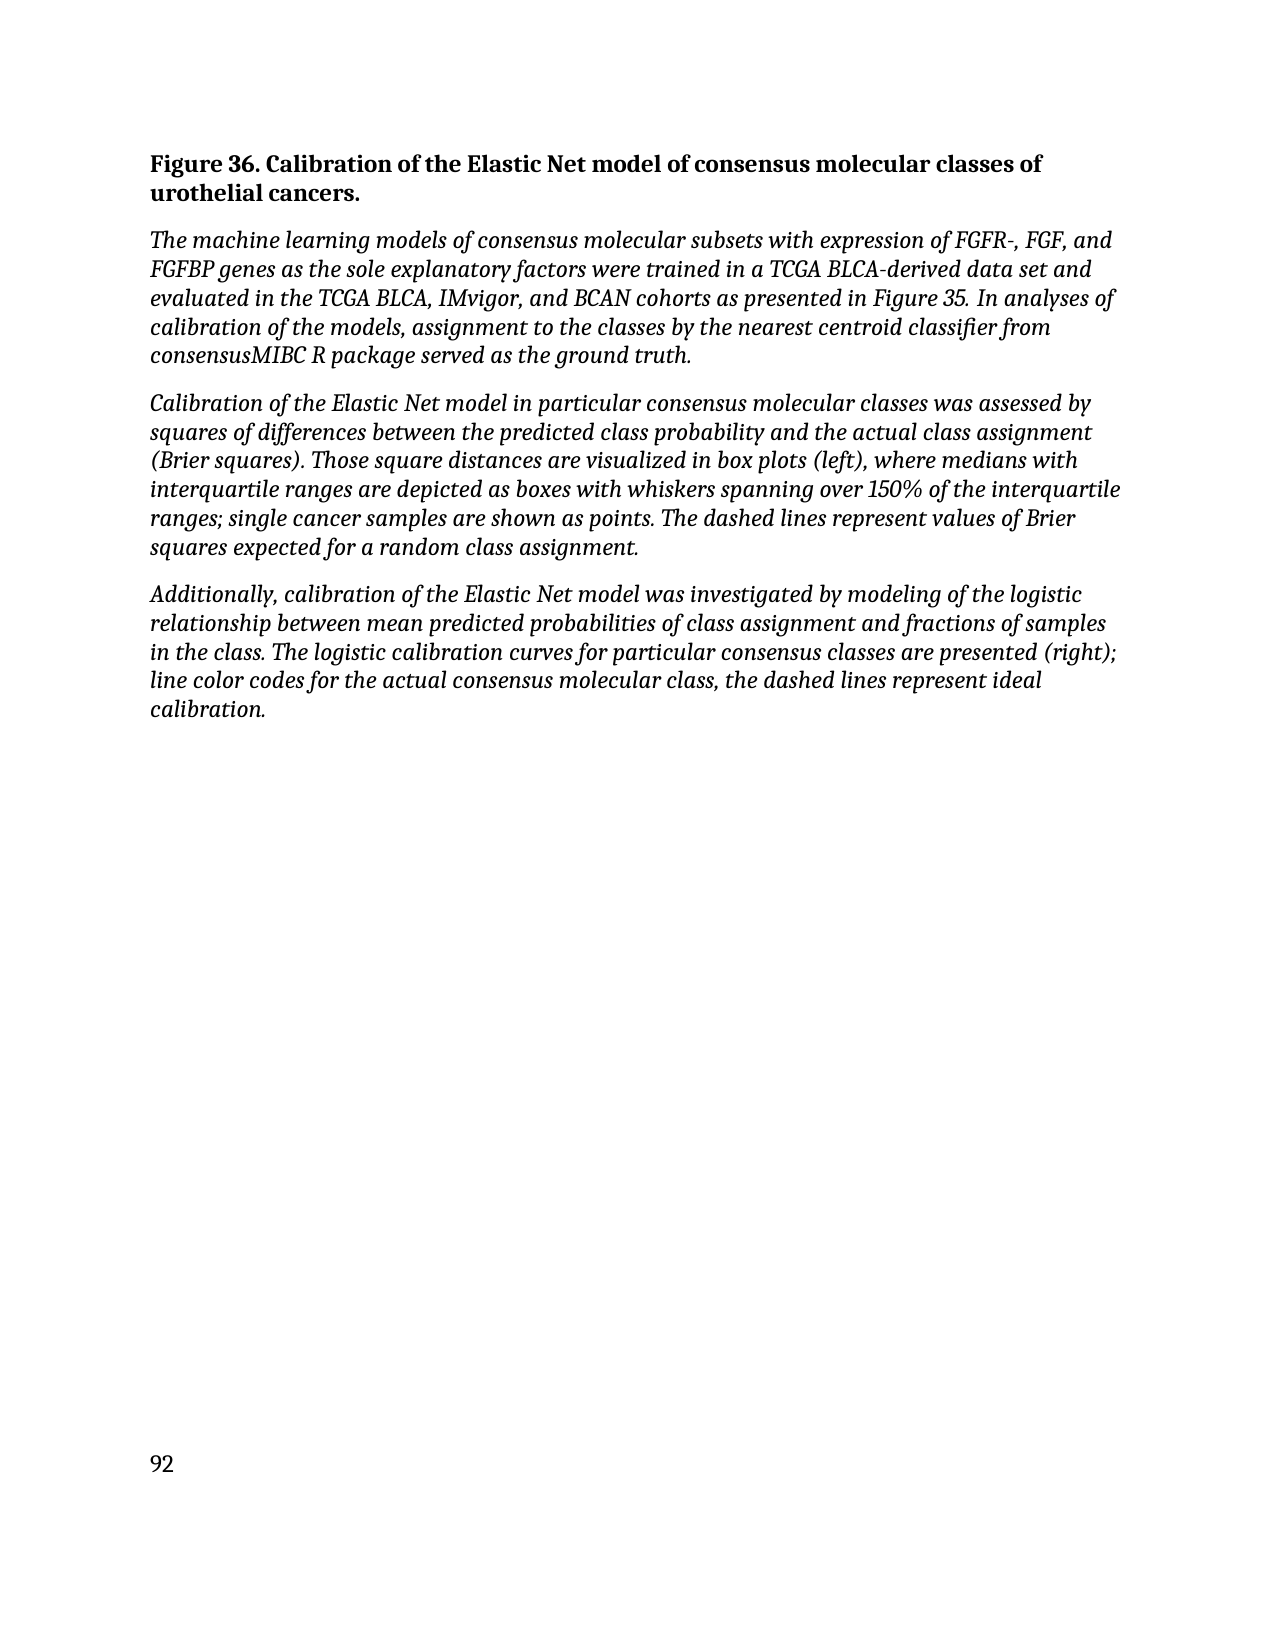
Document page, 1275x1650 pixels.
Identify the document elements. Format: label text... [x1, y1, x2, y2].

text Additionally, calibration of the Elastic Net model was investigated by modeling of the logistic relationship between mean predicted probabilities of class assignment and fractions of samples in the class. The logistic calibration curves for particular consensus classes are presented (right); line color codes for the actual consensus molecular class, the dashed lines represent ideal calibration. [150, 580, 1125, 724]
text Figure 36. Calibration of the Elastic Net model of consensus molecular classes of urothelial cancers. [150, 150, 1125, 207]
text Calibration of the Elastic Net model in particular consensus molecular classes was assessed by squares of differences between the predicted class probability and the actual class assignment (Brier squares). Those square distances are visualized in box plots (left), where medians with interquartile ranges are depicted as boxes with whiskers spanning over 150% of the interquartile ranges; single cancer samples are shown as points. The dashed lines represent values of Brier squares expected for a random class assignment. [150, 389, 1125, 561]
text The machine learning models of consensus molecular subsets with expression of FGFR-, FGF, and FGFBP genes as the sole explanatory factors were trained in a TCGA BLCA-derived data set and evaluated in the TCGA BLCA, IMvigor, and BCAN cohorts as presented in Figure 35. In analyses of calibration of the models, assignment to the classes by the nearest centroid classifier from consensusMIBC R package served as the ground truth. [150, 226, 1125, 370]
